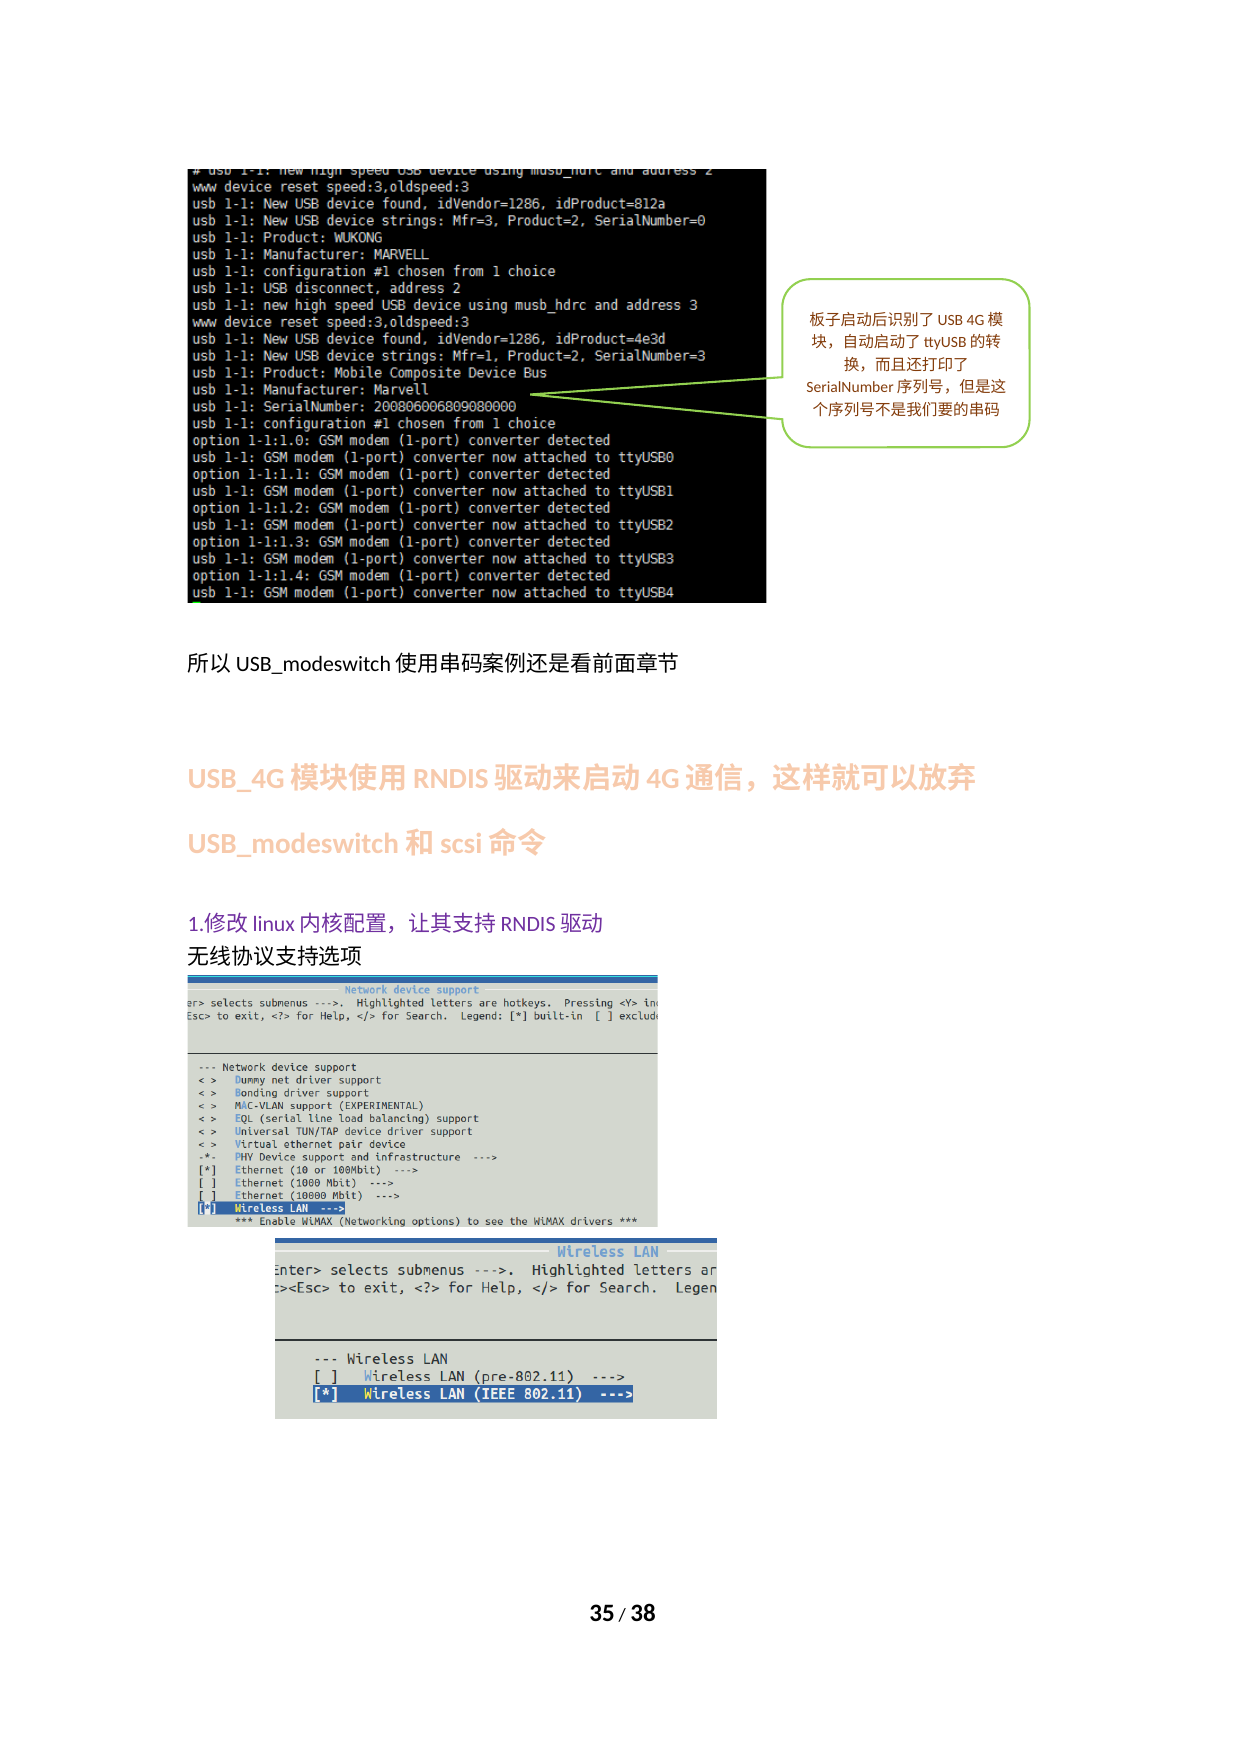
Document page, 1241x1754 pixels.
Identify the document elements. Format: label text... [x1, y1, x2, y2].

picture [275, 1238, 717, 1419]
picture [187, 975, 658, 1227]
picture [187, 169, 767, 603]
text USB_4G模块使用RNDIS驱动来启动4G通信，这样就可以放弃USB_modeswitch和scsi命令 [187, 743, 1053, 873]
text 无线协议支持选项 [187, 938, 1053, 971]
text 1.修改linux内核配置，让其支持RNDIS驱动 [187, 906, 1053, 938]
text 所以USB_modeswitch使用串码案例还是看前面章节 [187, 646, 1053, 678]
picture [553, 380, 767, 416]
